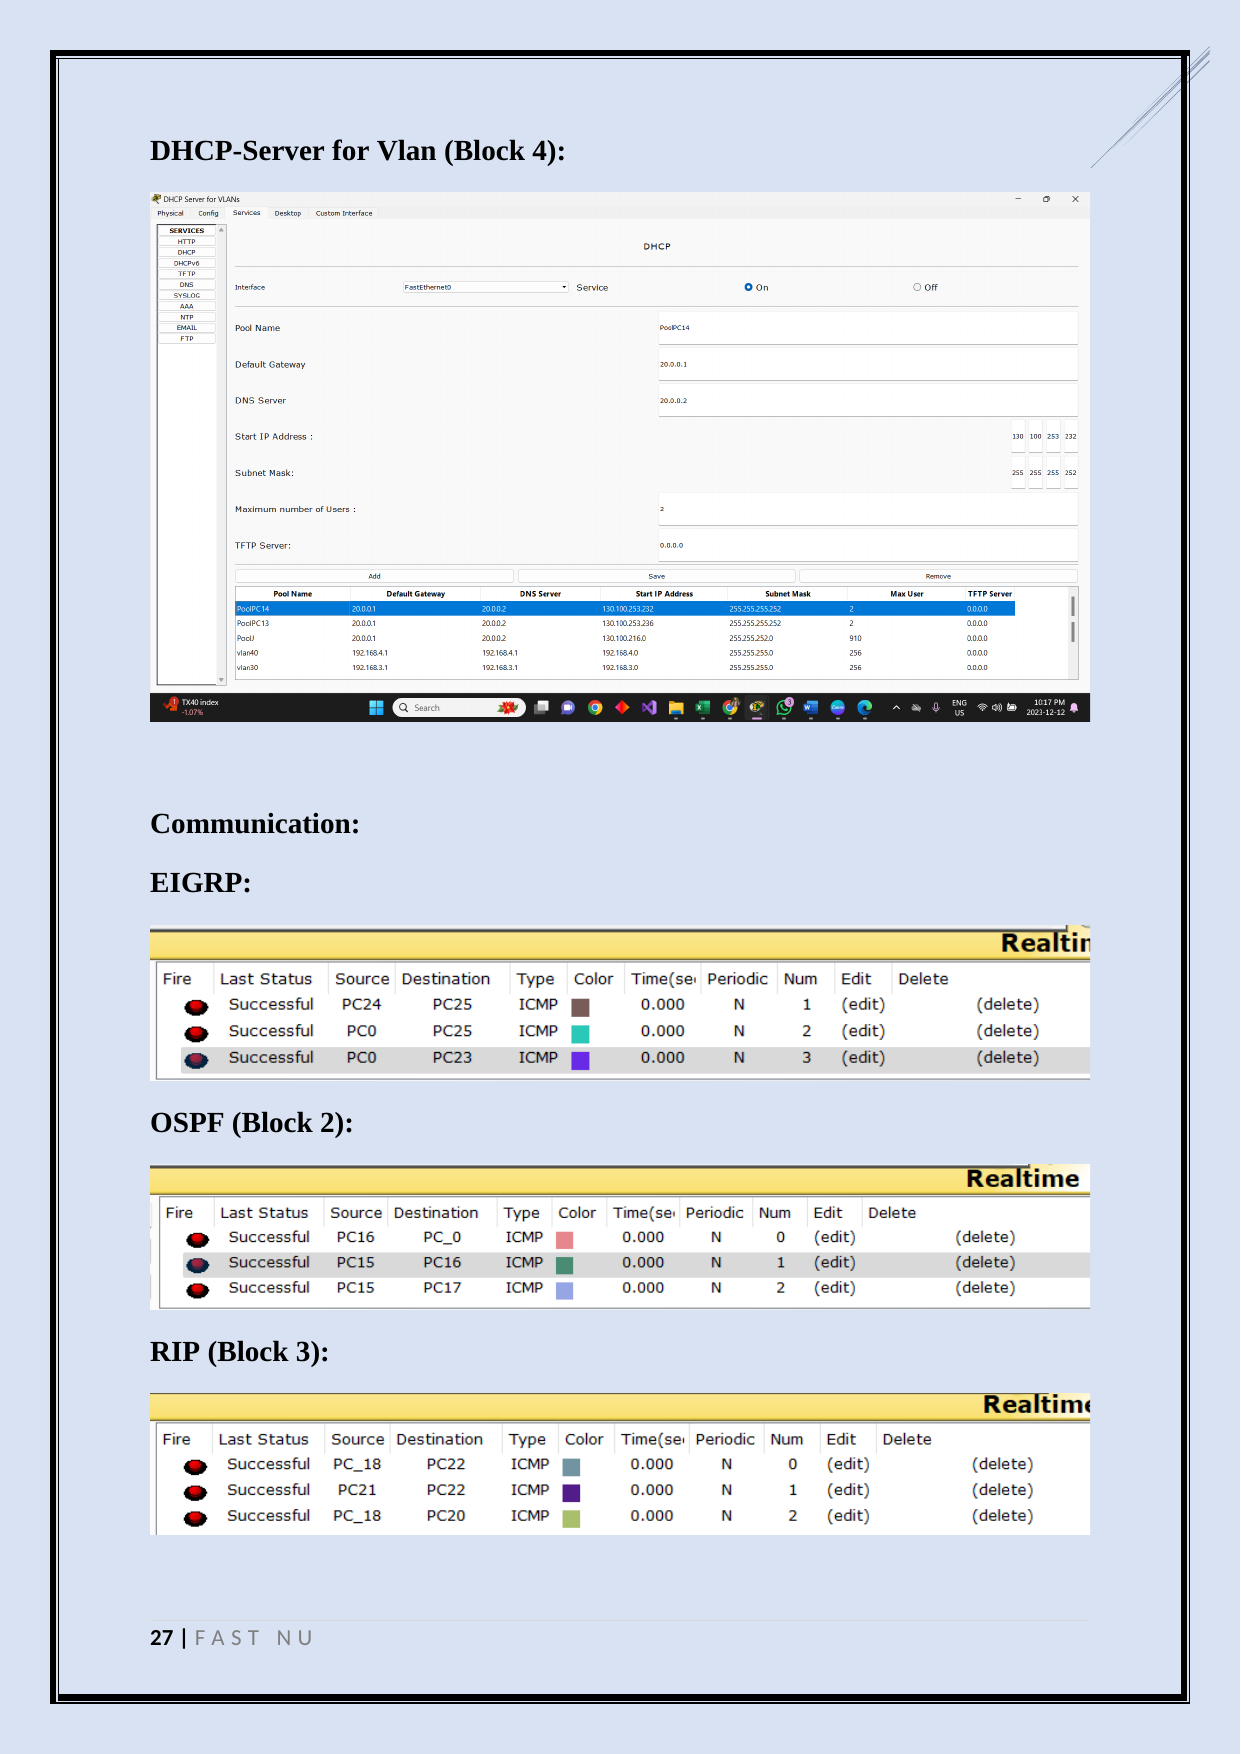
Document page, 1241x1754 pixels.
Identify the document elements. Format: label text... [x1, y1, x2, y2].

picture [150, 1393, 1091, 1535]
picture [150, 192, 1091, 722]
text DHCP-Server for Vlan (Block 4): [150, 133, 1090, 167]
text Communication: [150, 806, 1090, 840]
text OSPF (Block 2): [150, 1105, 1090, 1139]
text RIP (Block 3): [150, 1334, 1090, 1368]
picture [150, 1164, 1091, 1310]
text EIGRP: [150, 866, 1090, 899]
picture [150, 925, 1091, 1081]
